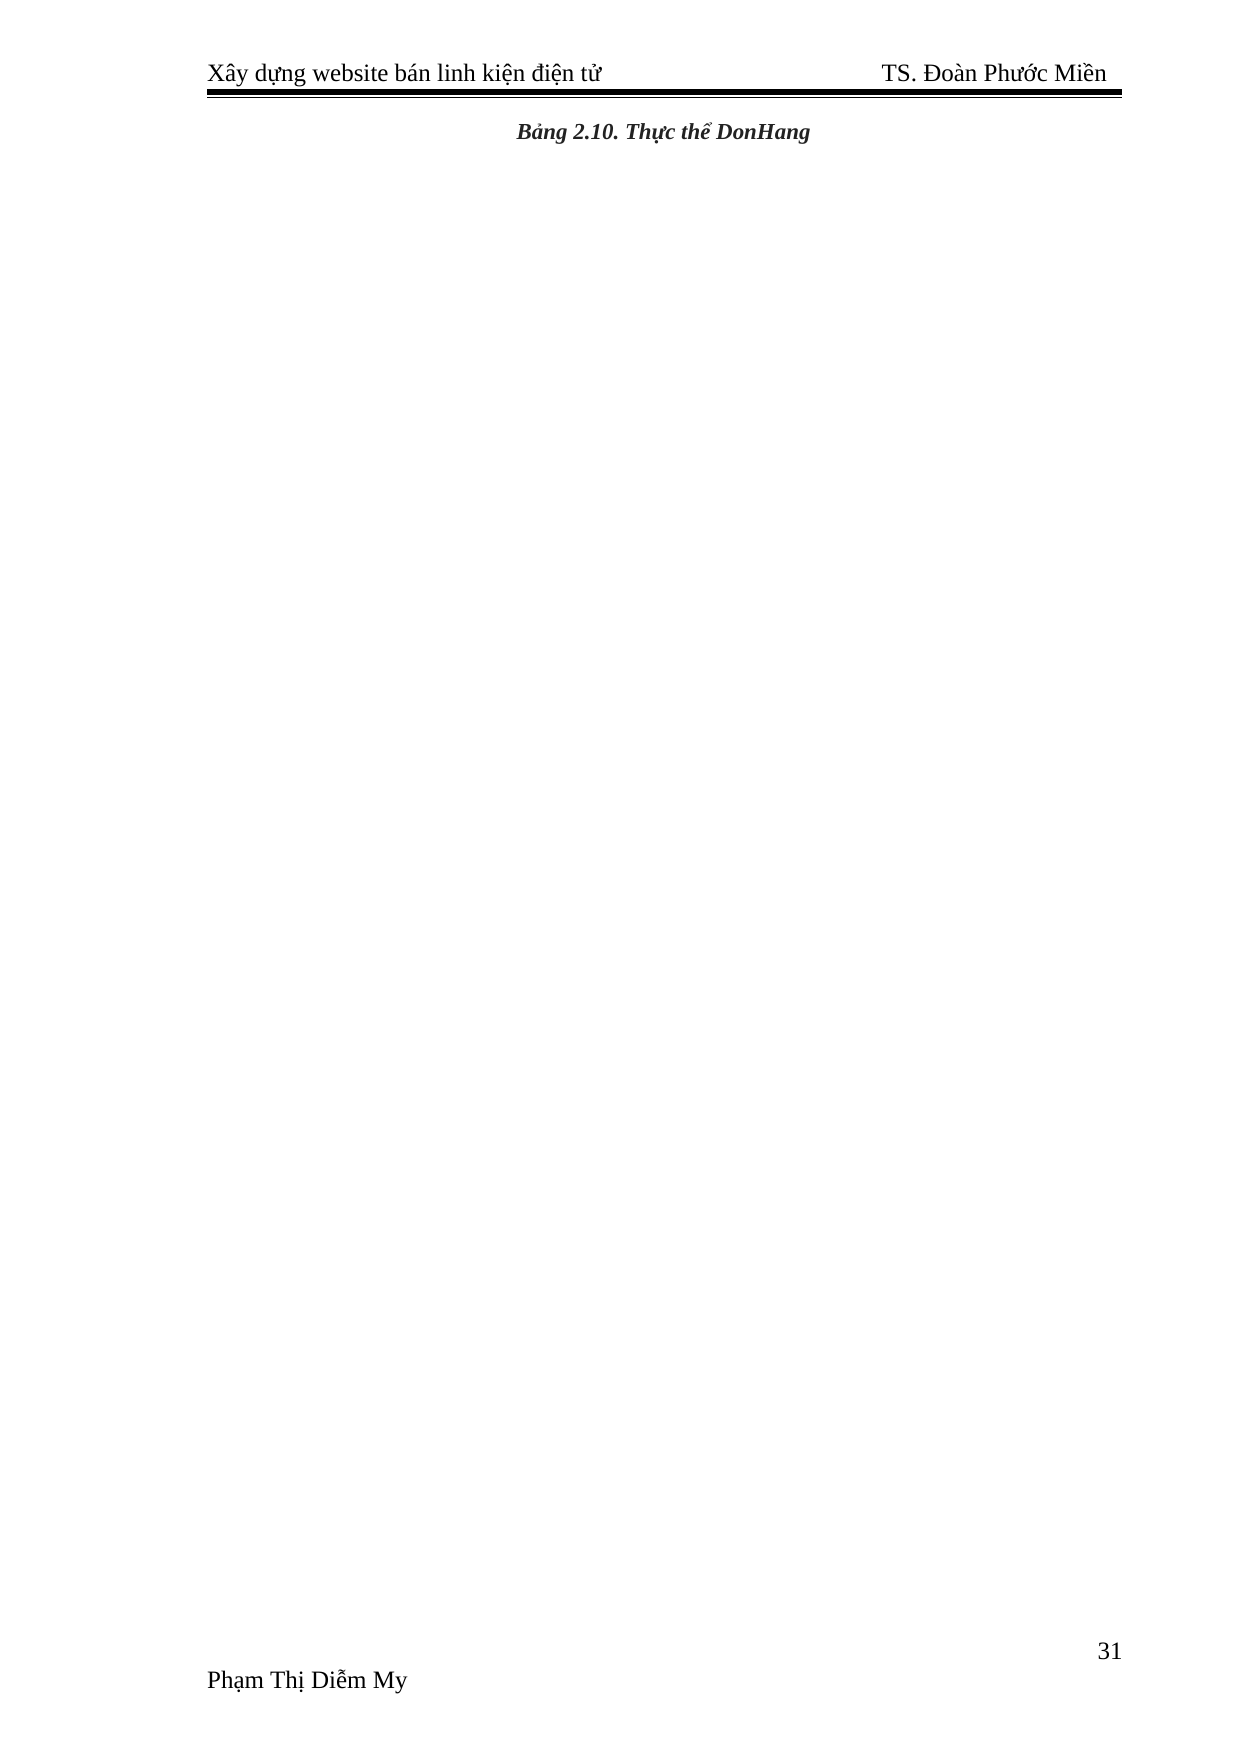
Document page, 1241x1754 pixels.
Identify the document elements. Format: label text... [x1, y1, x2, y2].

text Bảng 2.10. Thực thể DonHang [207, 118, 1122, 144]
